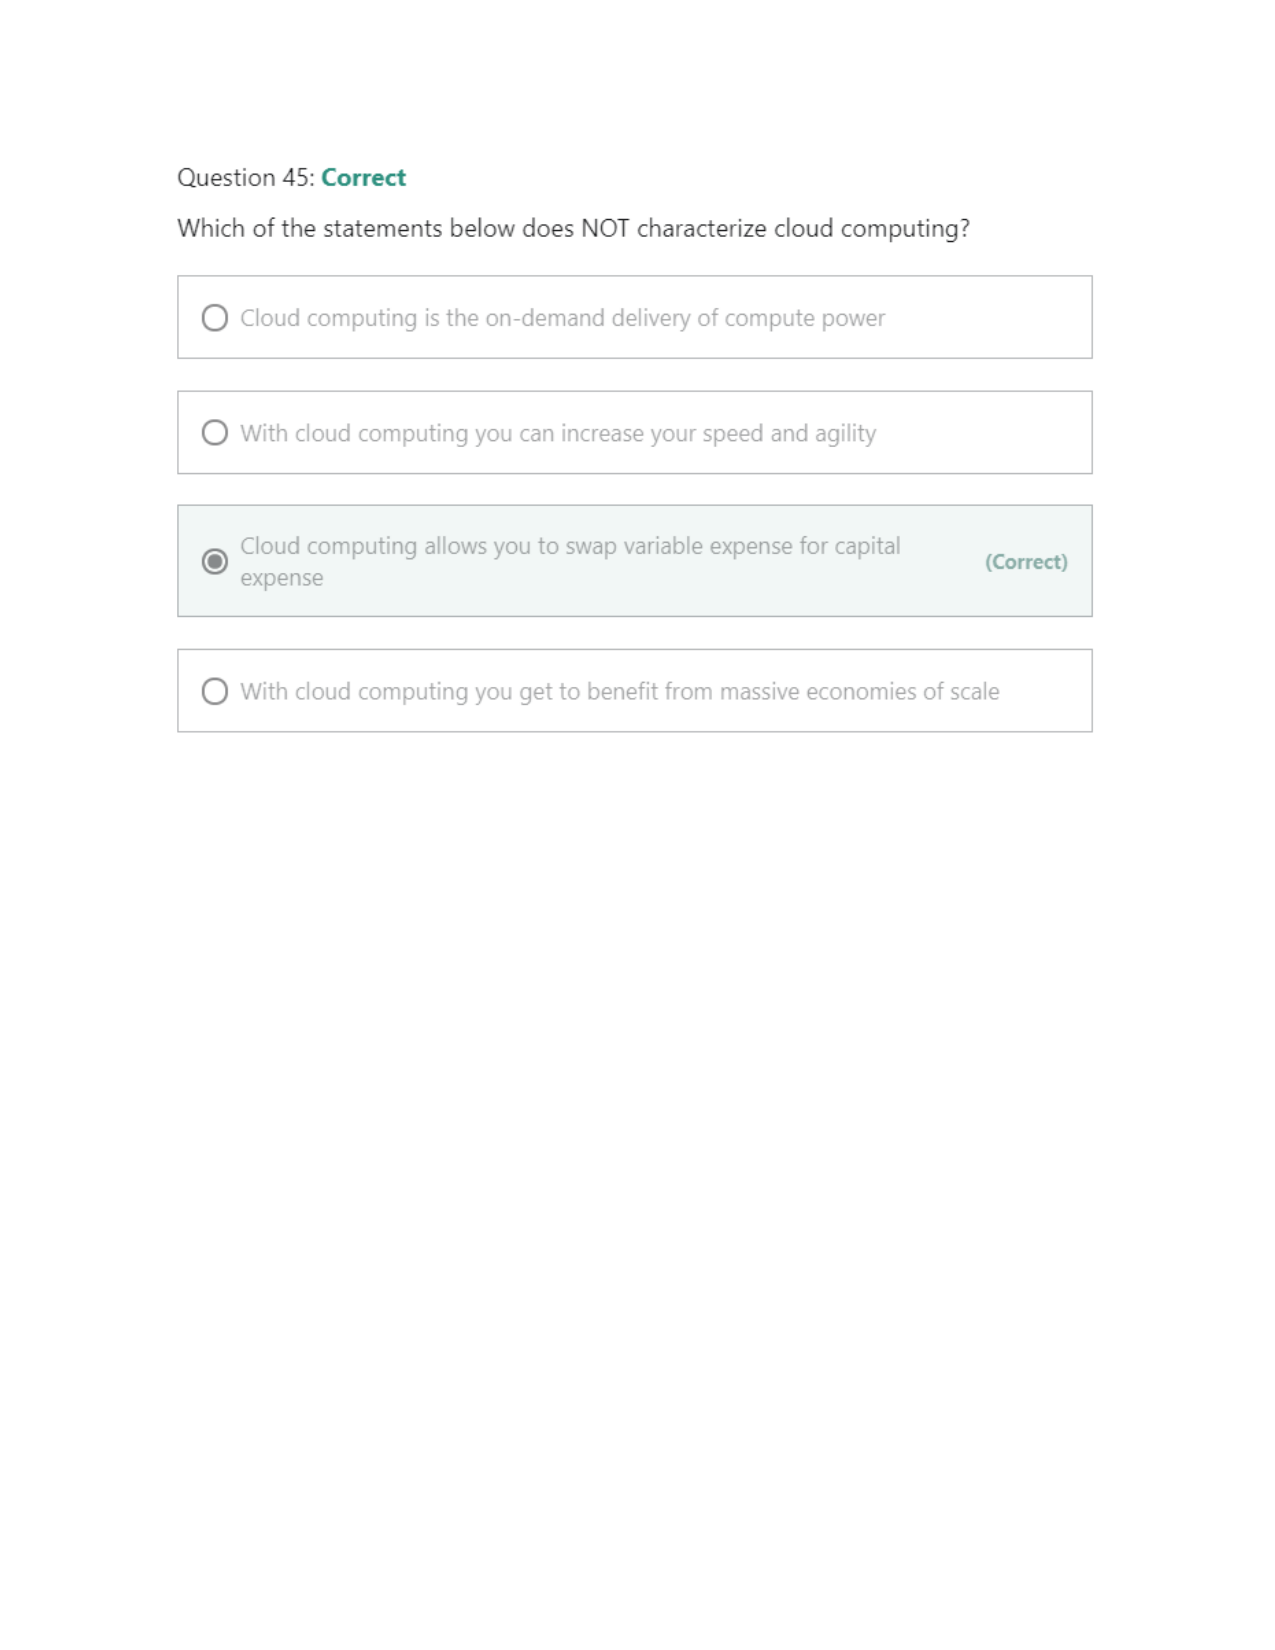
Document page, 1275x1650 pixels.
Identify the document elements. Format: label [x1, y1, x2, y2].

picture [150, 150, 1125, 756]
